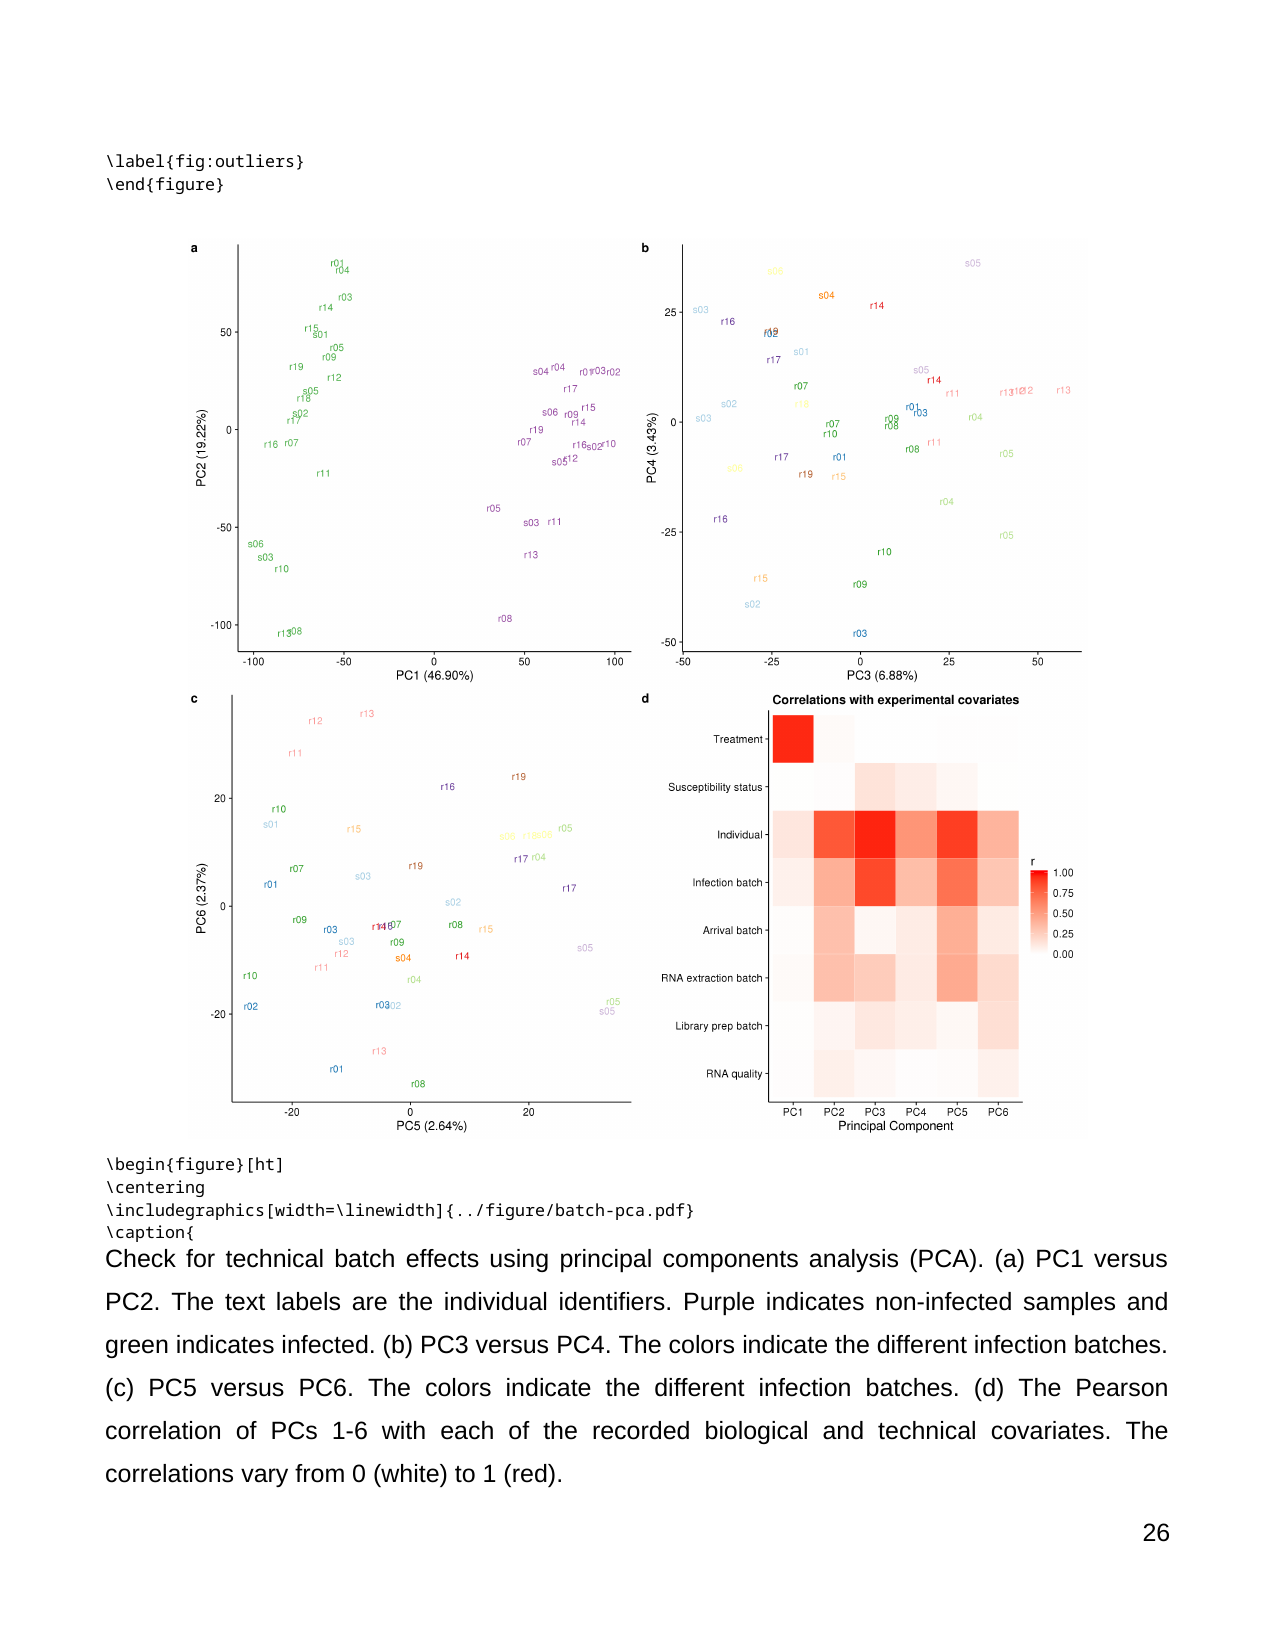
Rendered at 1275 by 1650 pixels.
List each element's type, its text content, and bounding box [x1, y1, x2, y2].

text \includegraphics[width=\linewidth]{../figure/batch-pca.pdf} [105, 1198, 1170, 1221]
text \caption{ [105, 1221, 1170, 1244]
text \end{figure} [105, 173, 1170, 195]
text \label{fig:outliers} [105, 150, 1170, 173]
picture [187, 238, 1088, 1139]
text Check for technical batch effects using principal components analysis (PCA). (a) PC1 versus PC2. The text labels are the individual identifiers. Purple indicates non-infected samples and green indicates infected. (b) PC3 versus PC4. The colors indicate the different infection batches. (c) PC5 versus PC6. The colors indicate the different infection batches. (d) The Pearson correlation of PCs 1-6 with each of the recorded biological and technical covariates. The correlations vary from 0 (white) to 1 (red). [105, 1244, 1170, 1488]
text \centering [105, 1176, 1170, 1198]
text \begin{figure}[ht] [105, 1153, 1170, 1176]
